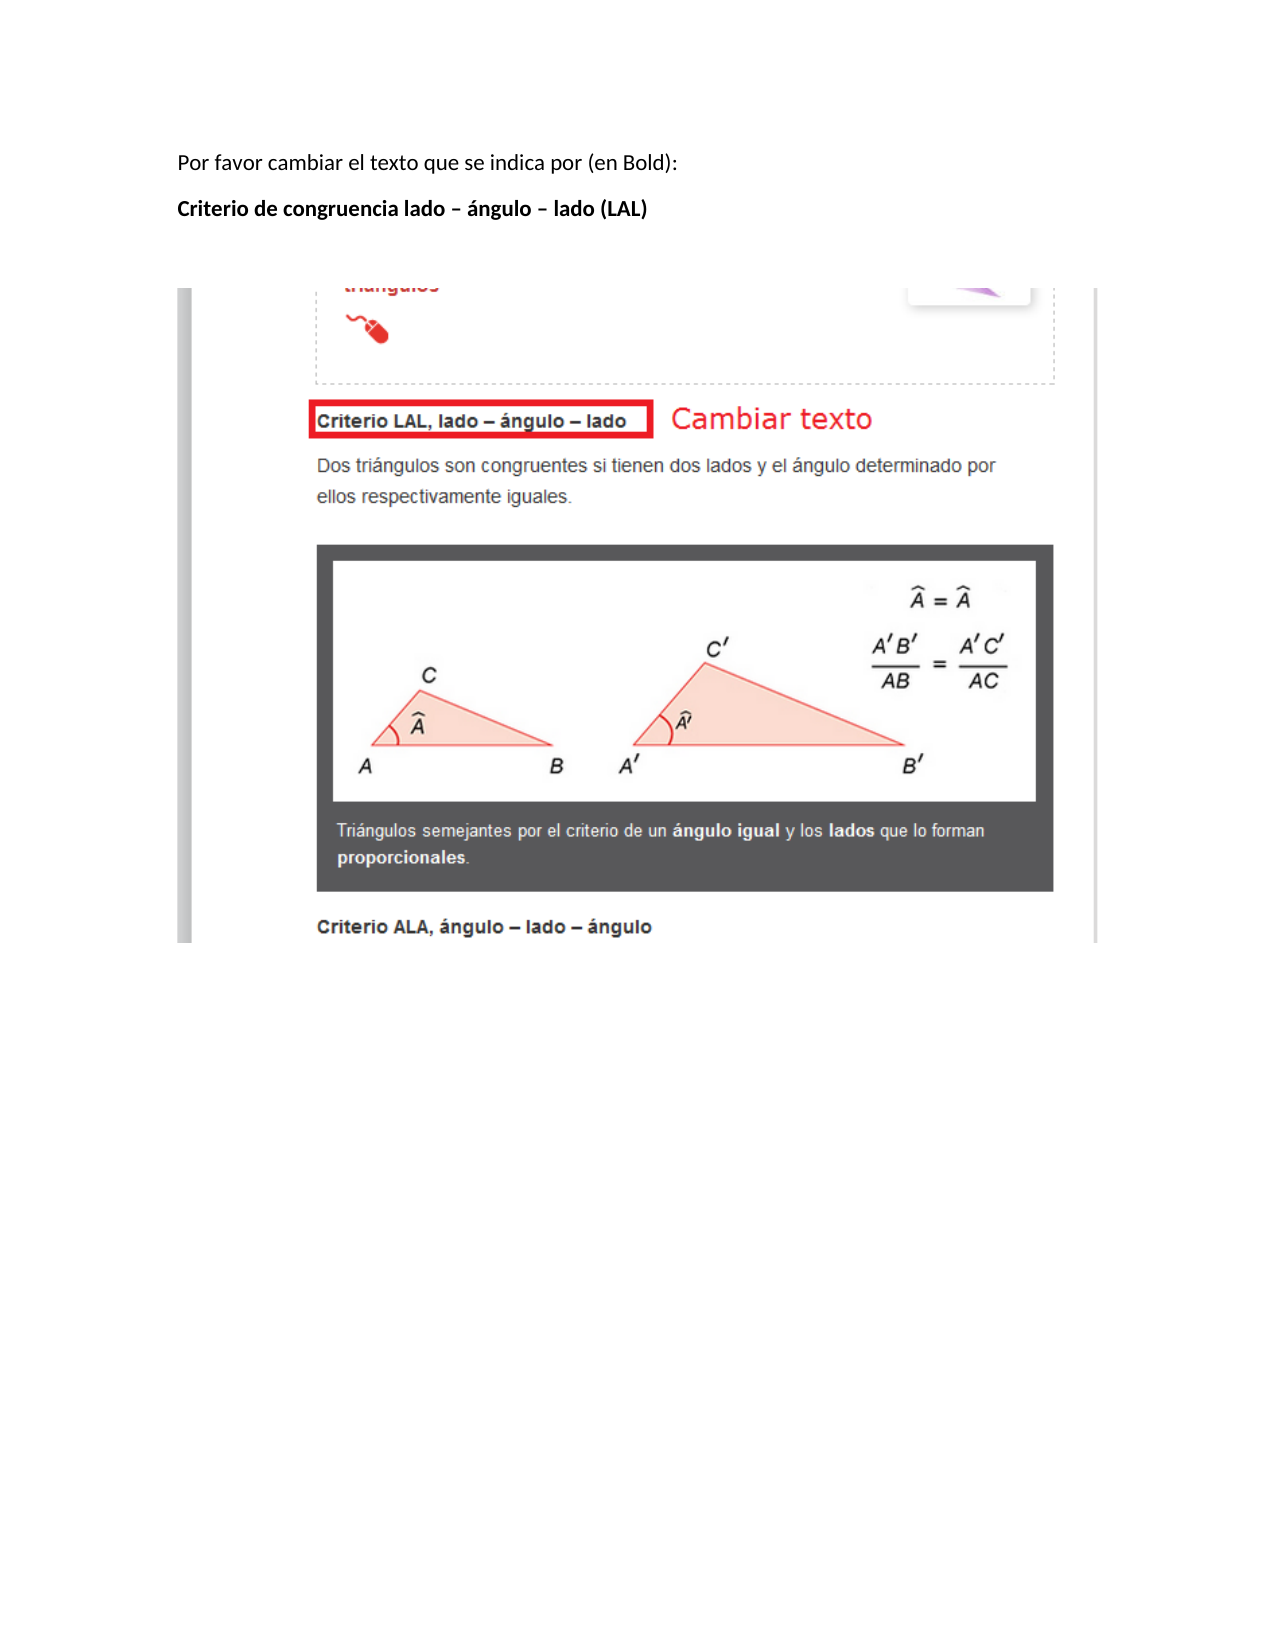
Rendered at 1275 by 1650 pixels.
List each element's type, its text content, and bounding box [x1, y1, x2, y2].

text Por favor cambiar el texto que se indica por (en Bold): [177, 148, 1098, 176]
picture [177, 288, 1098, 943]
text Criterio de congruencia lado – ángulo – lado (LAL) [177, 194, 1098, 222]
